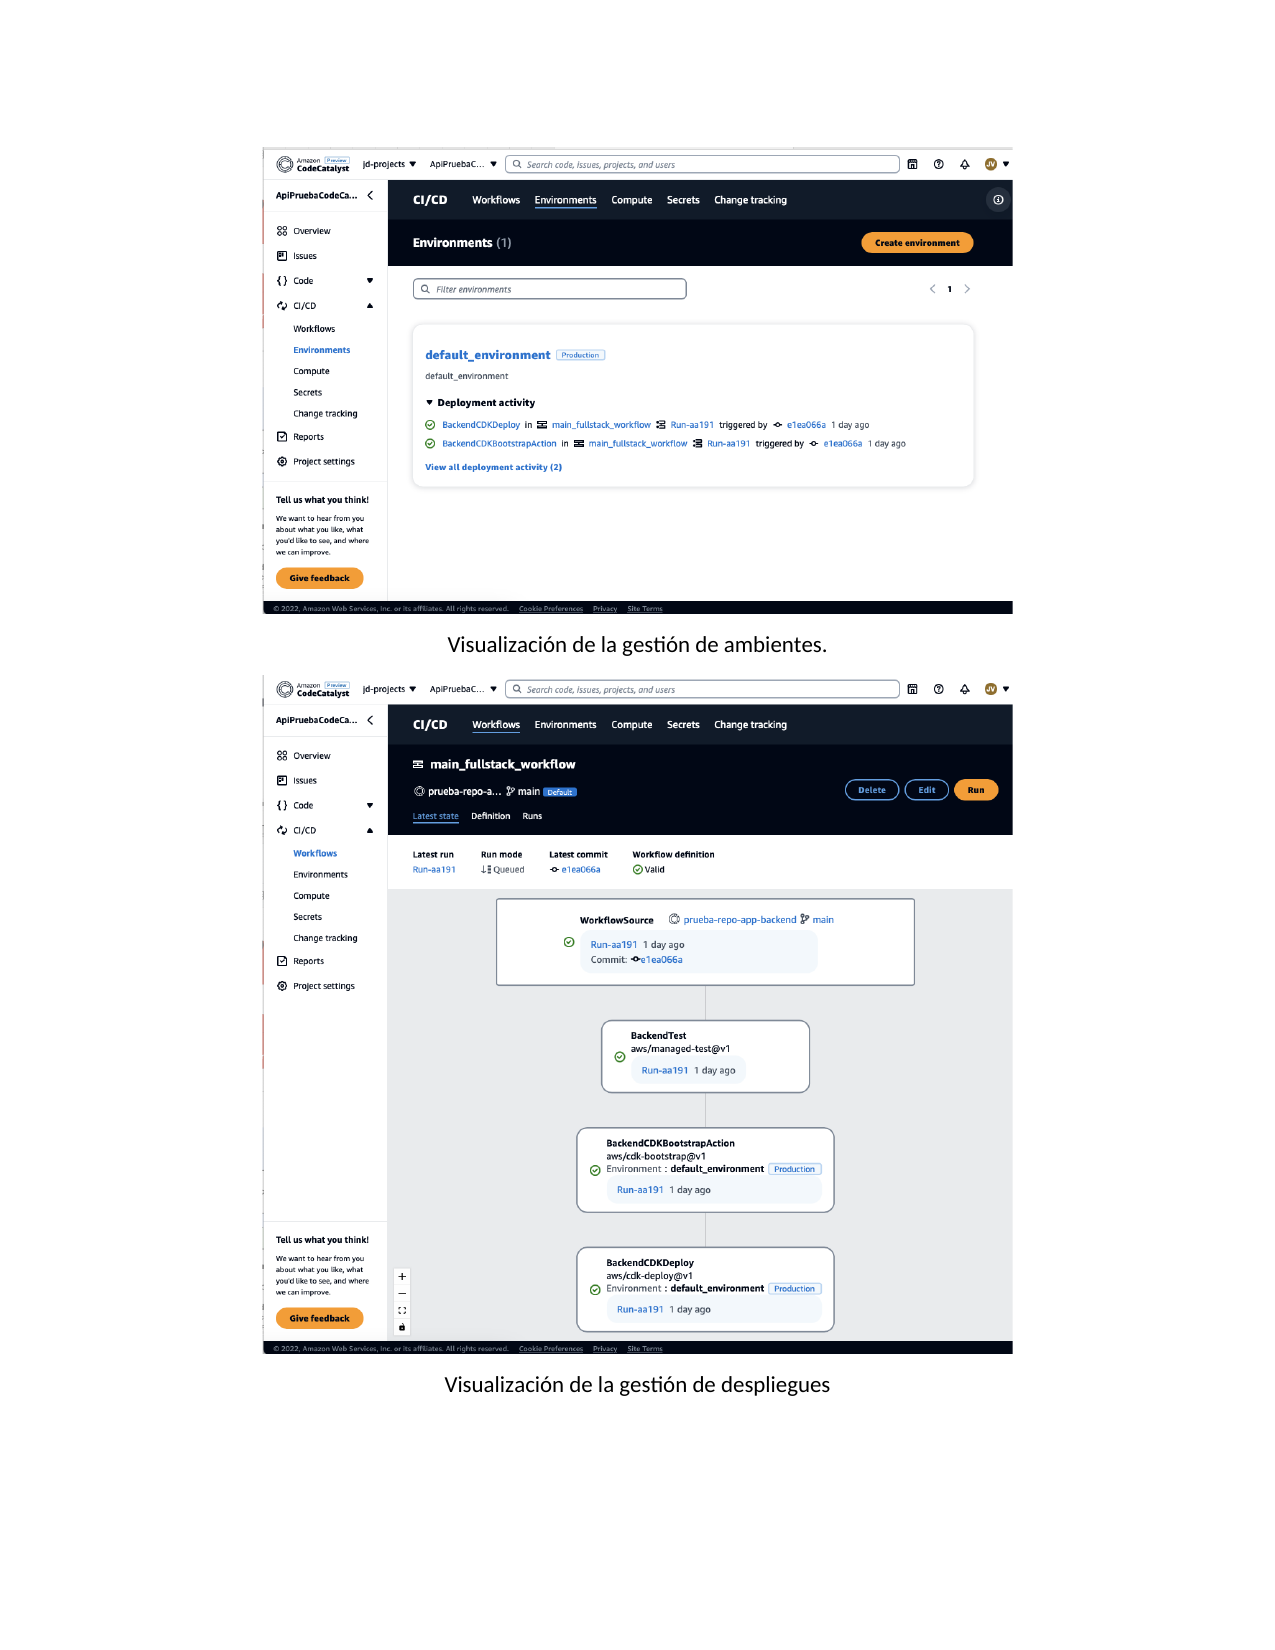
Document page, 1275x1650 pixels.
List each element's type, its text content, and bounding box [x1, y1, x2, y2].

picture [262, 147, 1013, 614]
text Visualización de la gestión de despliegues [177, 1371, 1098, 1399]
text Visualización de la gestión de ambientes. [177, 631, 1098, 658]
picture [262, 675, 1013, 1354]
